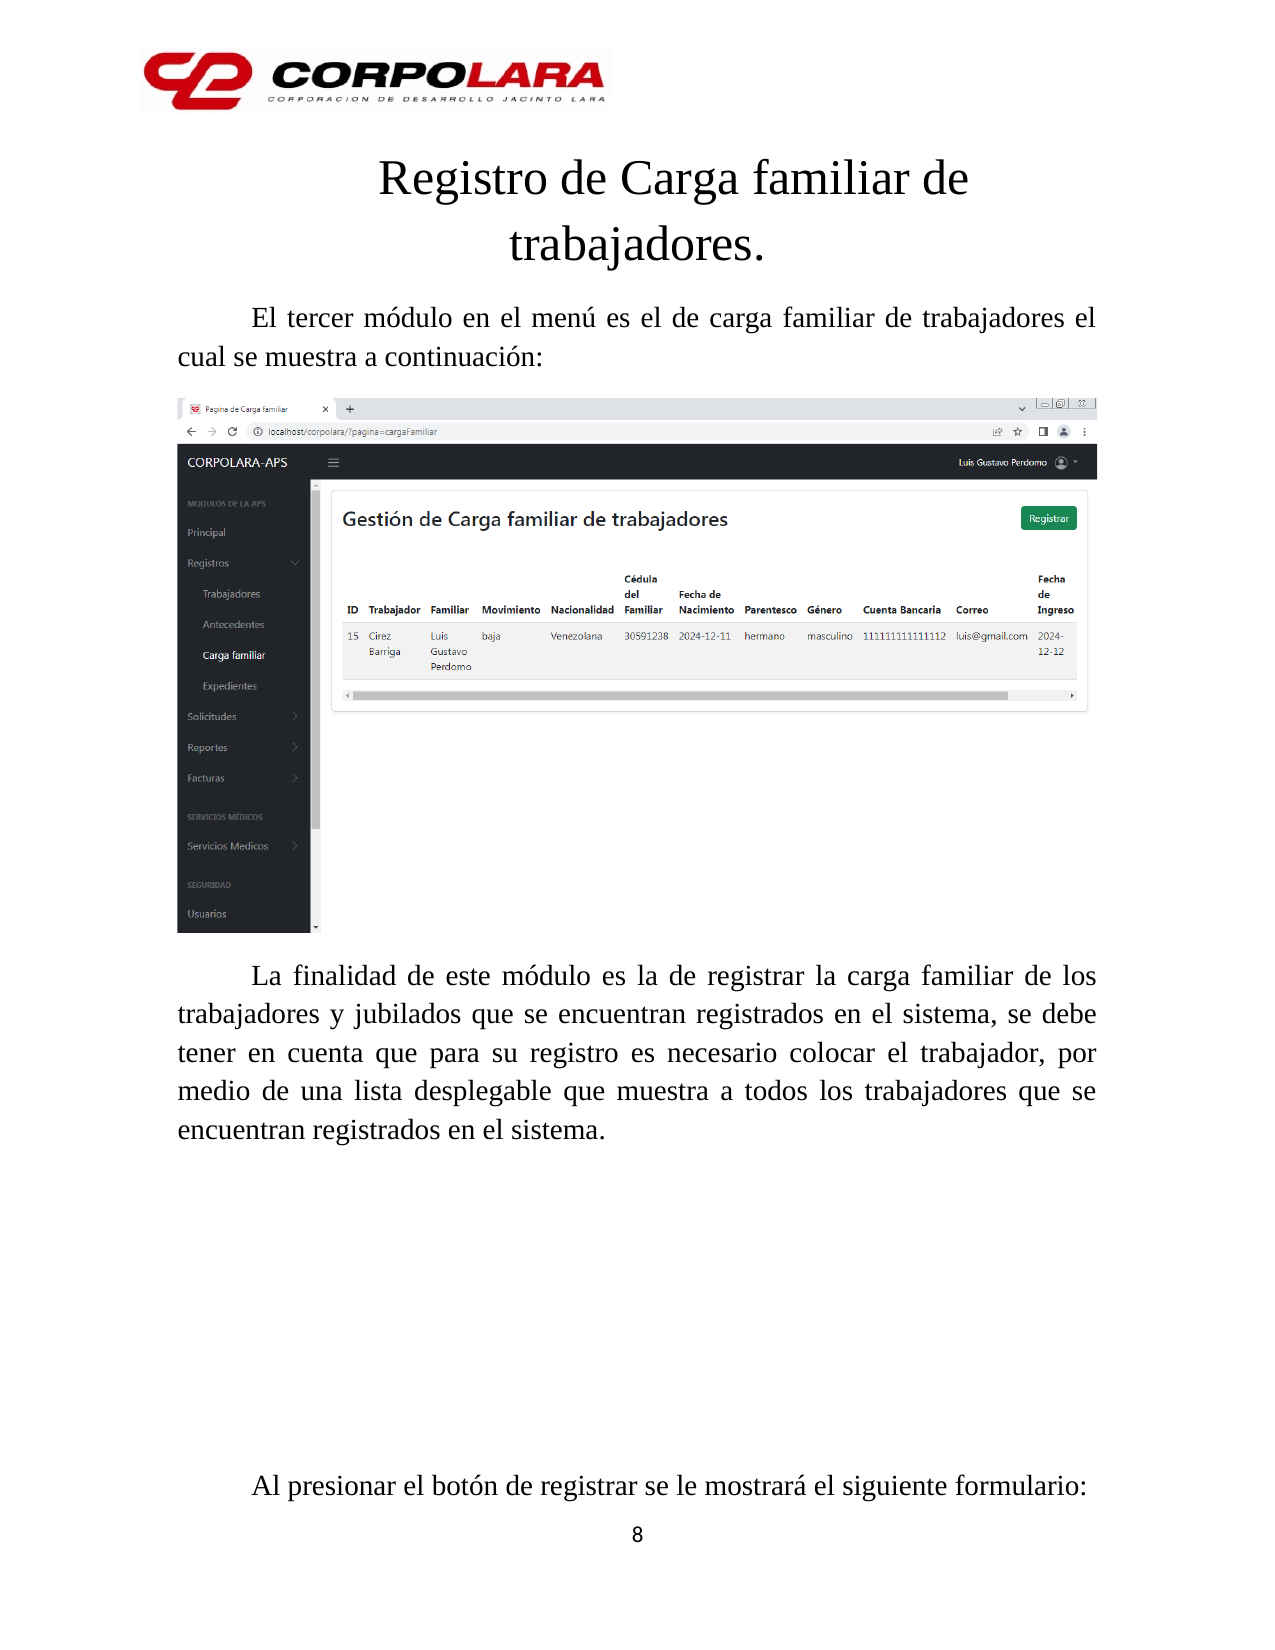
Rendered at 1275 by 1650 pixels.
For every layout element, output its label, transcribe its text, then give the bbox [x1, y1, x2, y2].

text Al presionar el botón de registrar se le mostrará el siguiente formulario: [177, 1468, 1098, 1502]
picture [140, 46, 612, 115]
text Registro de Carga familiar de trabajadores. [177, 148, 1098, 271]
text El tercer módulo en el menú es el de carga familiar de trabajadores el cual se muestra a continuación: [177, 301, 1098, 373]
text La finalidad de este módulo es la de registrar la carga familiar de los trabajadores y jubilados que se encuentran registrados en el sistema, se debe tener en cuenta que para su registro es necesario colocar el trabajador, por medio de una lista desplegable que muestra a todos los trabajadores que se encuentran registrados en el sistema. [177, 958, 1098, 1146]
picture [177, 398, 1098, 933]
